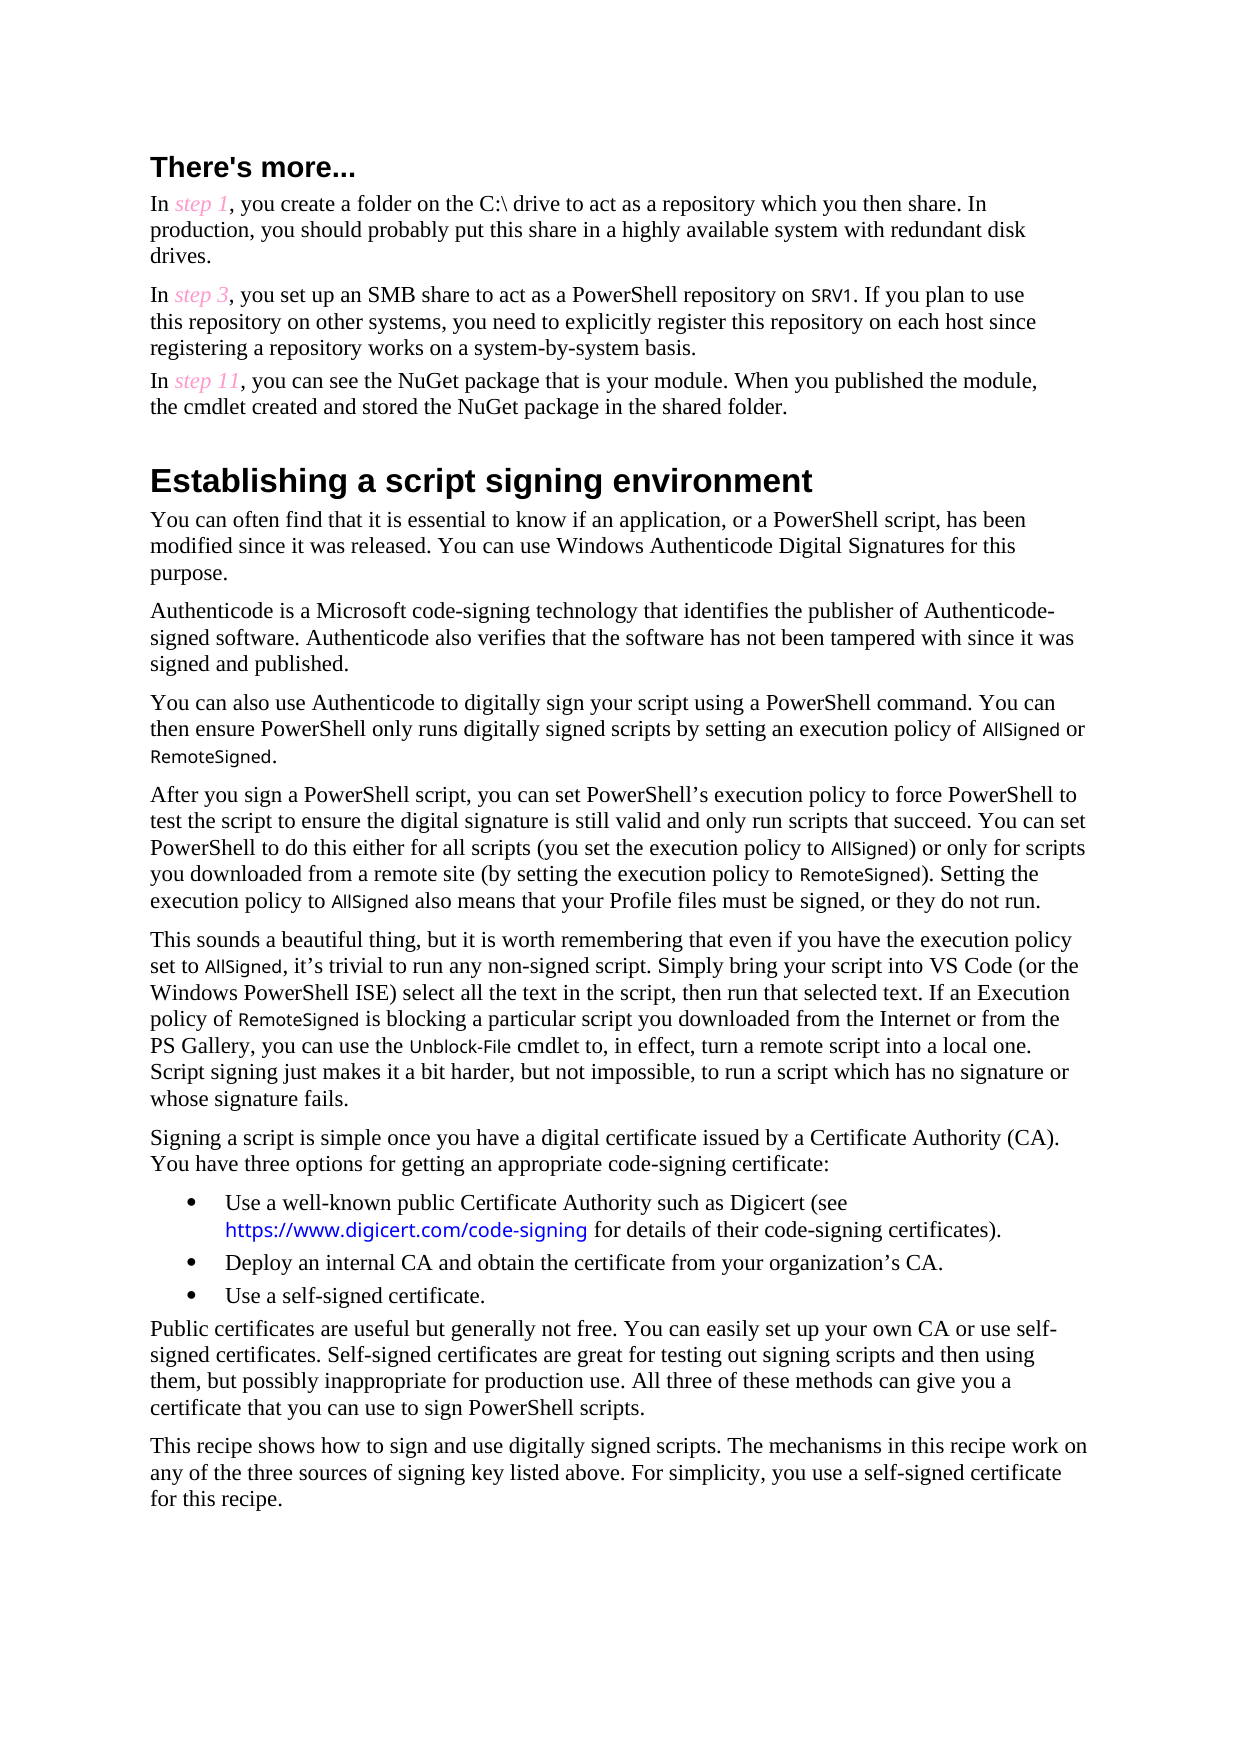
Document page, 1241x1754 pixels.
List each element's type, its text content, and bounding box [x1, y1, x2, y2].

text Use a self-signed certificate. [187, 1282, 1053, 1308]
text You can often find that it is essential to know if an application, or a PowerShell script, has been modified since it was released. You can use Windows Authenticode Digital Signatures for this purpose. [150, 506, 1090, 585]
text In step 1, you create a folder on the C:\ drive to act as a repository which you then share. In production, you should probably put this share in a highly available system with redundant disk drives. [150, 190, 1090, 269]
text After you sign a PowerShell script, you can set PowerShell’s execution policy to force PowerShell to test the script to ensure the digital signature is still valid and only run scripts that succeed. You can set PowerShell to do this either for all scripts (you set the execution policy to AllSigned) or only for scripts you downloaded from a remote site (by setting the execution policy to RemoteSigned). Setting the execution policy to AllSigned also means that your Profile files must be signed, or they do not run. [150, 781, 1090, 913]
list In step 11, you can see the NuGet package that is your module. When you published the module, the cmdlet created and stored the NuGet package in the shared folder. [150, 367, 1053, 419]
text Deploy an internal CA and obtain the certificate from your organization’s CA. [187, 1249, 1053, 1276]
text Authenticode is a Microsoft code-signing technology that identifies the publisher of Authenticode-signed software. Authenticode also verifies that the software has not been tampered with since it was signed and published. [150, 597, 1090, 677]
text This recipe shows how to sign and use digitally signed scripts. The mechanisms in this recipe work on any of the three sources of signing key listed above. For simplicity, you use a self-signed certificate for this recipe. [150, 1432, 1090, 1512]
subtitle There's more... [150, 150, 1090, 183]
text Use a well-known public Certificate Authority such as Digicert (see https://www.digicert.com/code-signing for details of their code-signing certificates). [187, 1189, 1053, 1243]
text This sounds a beautiful thing, but it is worth remembering that even if you have the execution policy set to AllSigned, it’s trivial to run any non-signed script. Simply bring your script into VS Code (or the Windows PowerShell ISE) select all the text in the script, then run that selected text. If an Execution policy of RemoteSigned is blocking a particular script you downloaded from the Internet or from the PS Gallery, you can use the Unblock-File cmdlet to, in effect, turn a remote script into a local one. Script signing just makes it a bit harder, but not impossible, to run a script which has no signature or whose signature fails. [150, 926, 1090, 1111]
list In step 3, you set up an SMB share to act as a PowerShell repository on SRV1. If you plan to use this repository on other systems, you need to explicitly register this repository on each host since registering a repository works on a system-by-system basis. [150, 281, 1053, 361]
text Signing a script is simple once you have a digital certificate issued by a Certificate Authority (CA). You have three options for getting an appropriate code-signing certificate: [150, 1123, 1090, 1176]
subtitle Establishing a script signing environment [150, 461, 1090, 500]
text You can also use Authenticode to digitally sign your script using a PowerShell command. You can then ensure PowerShell only runs digitally signed scripts by setting an execution policy of AllSigned or RemoteSigned. [150, 689, 1090, 768]
text Public certificates are useful but generally not free. You can easily set up your own CA or use self-signed certificates. Self-signed certificates are great for testing out signing scripts and then using them, but possibly inappropriate for production use. All three of these methods can give you a certificate that you can use to sign PowerShell scripts. [150, 1314, 1090, 1420]
